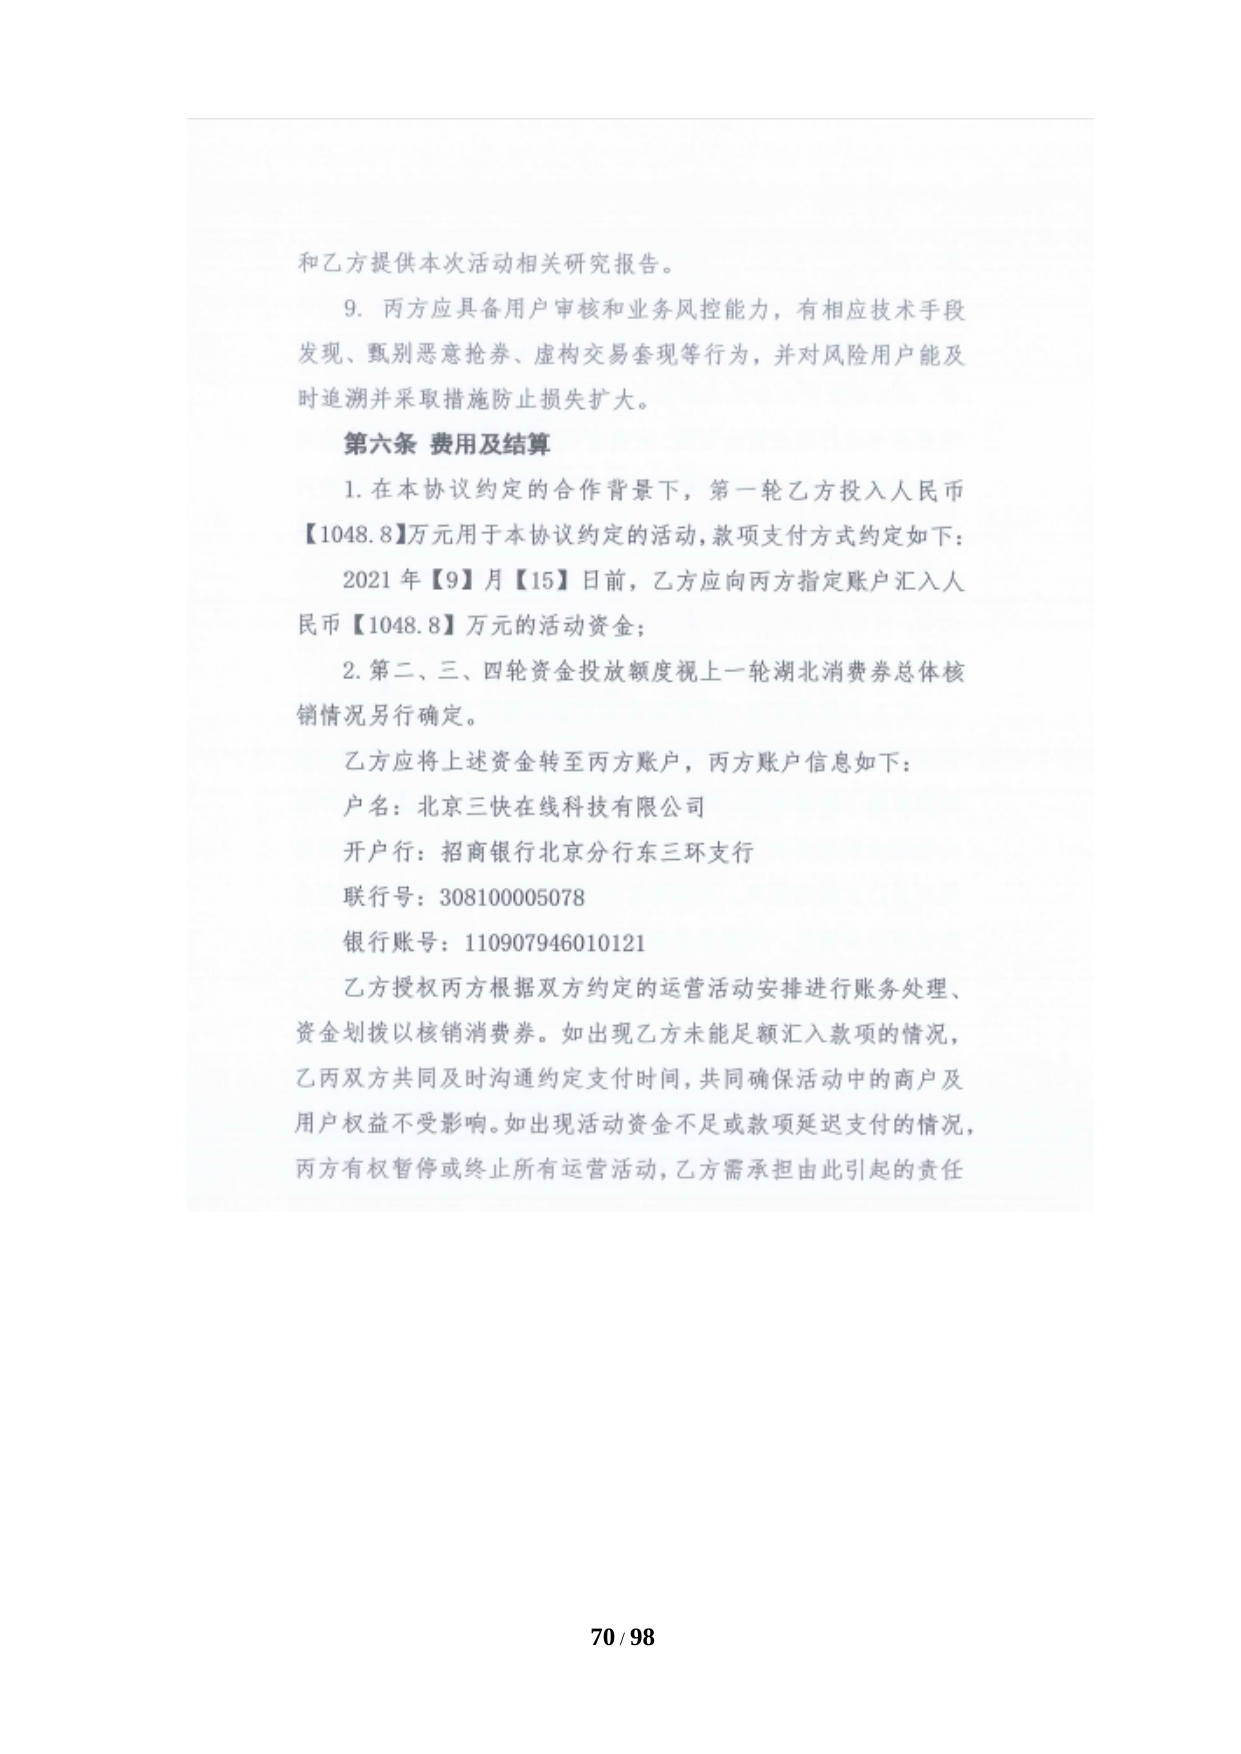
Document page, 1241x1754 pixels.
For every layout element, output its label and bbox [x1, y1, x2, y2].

picture [187, 118, 1094, 1212]
